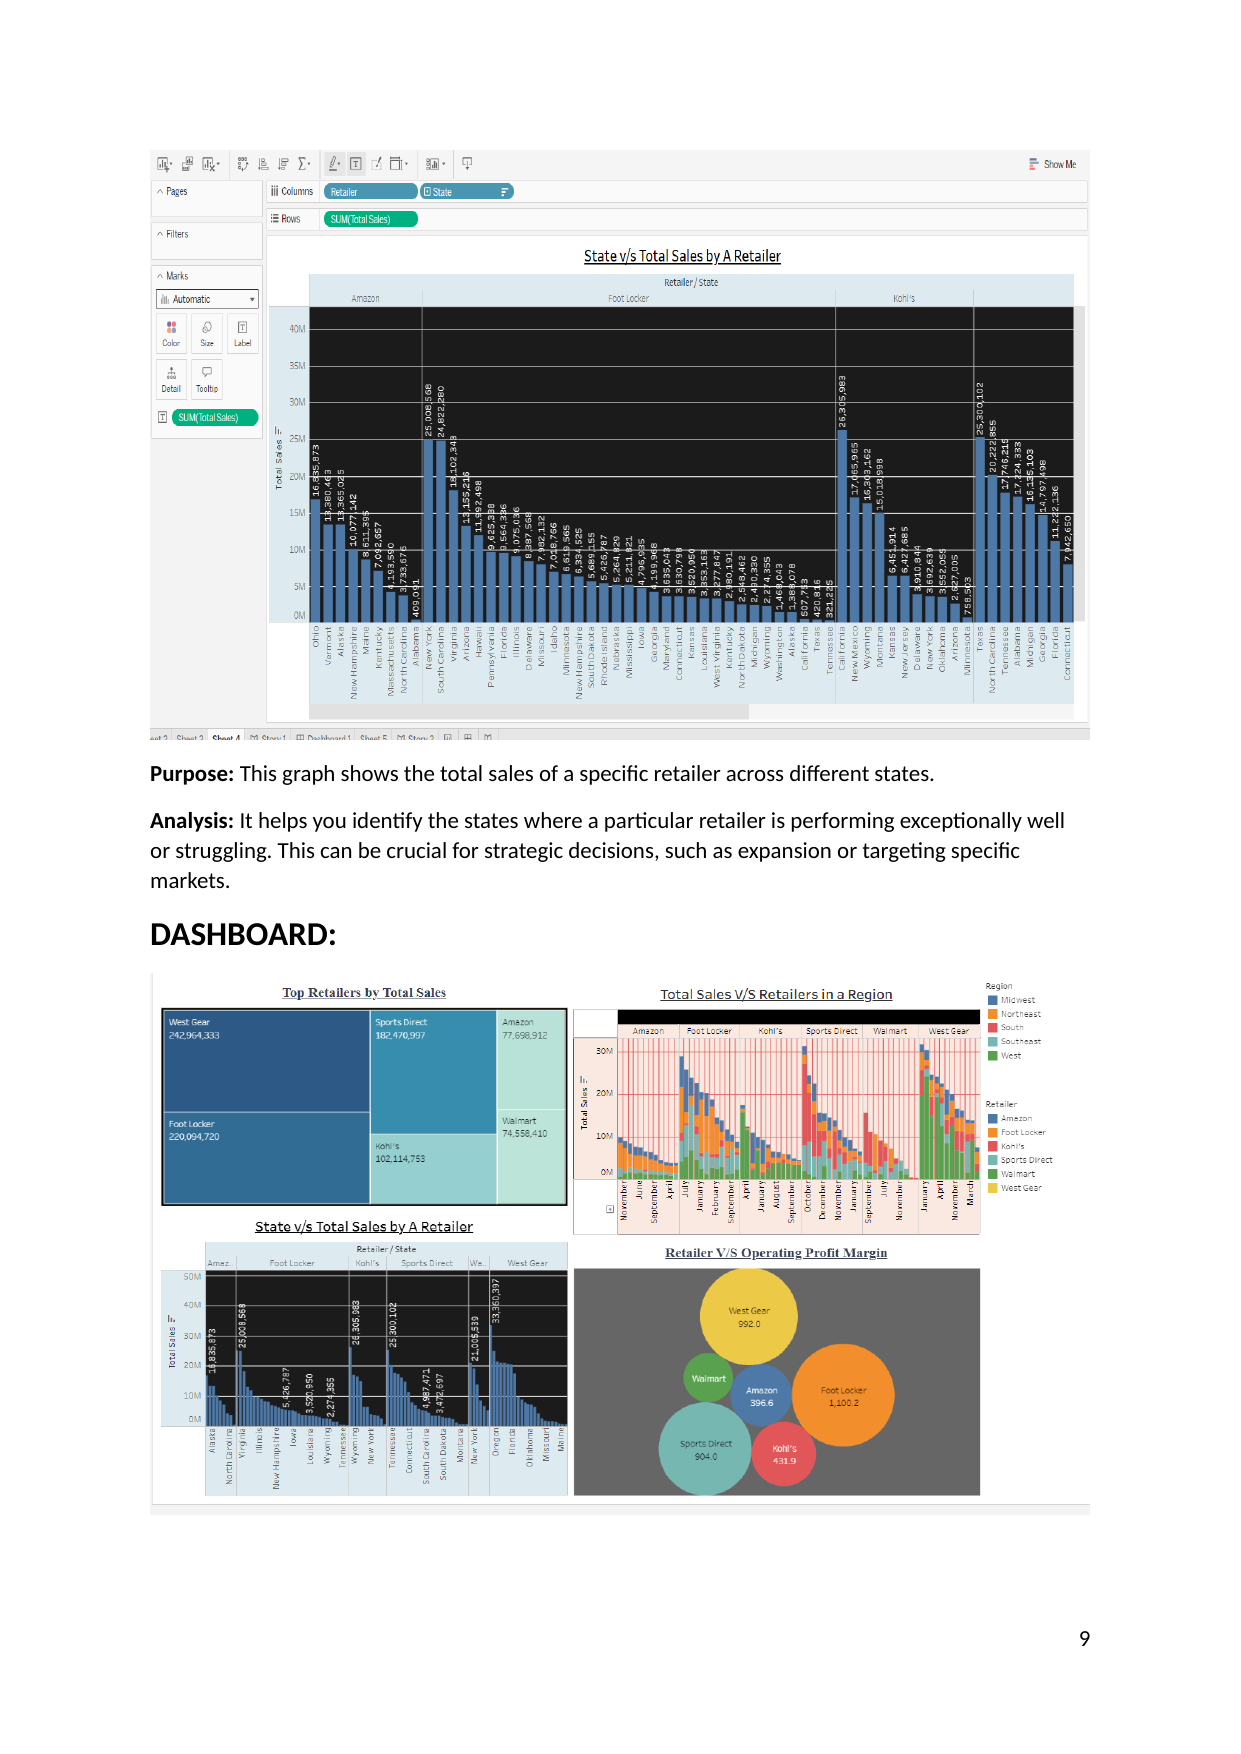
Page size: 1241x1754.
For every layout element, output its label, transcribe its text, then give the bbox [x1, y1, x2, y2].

text Purpose: This graph shows the total sales of a specific retailer across different states. [150, 759, 1090, 787]
picture [150, 150, 1091, 740]
picture [150, 973, 1091, 1515]
text DASHBOARD: [150, 913, 1090, 954]
text Analysis: It helps you identify the states where a particular retailer is performing exceptionally well or struggling. This can be crucial for strategic decisions, such as expansion or targeting specific markets. [150, 806, 1090, 894]
